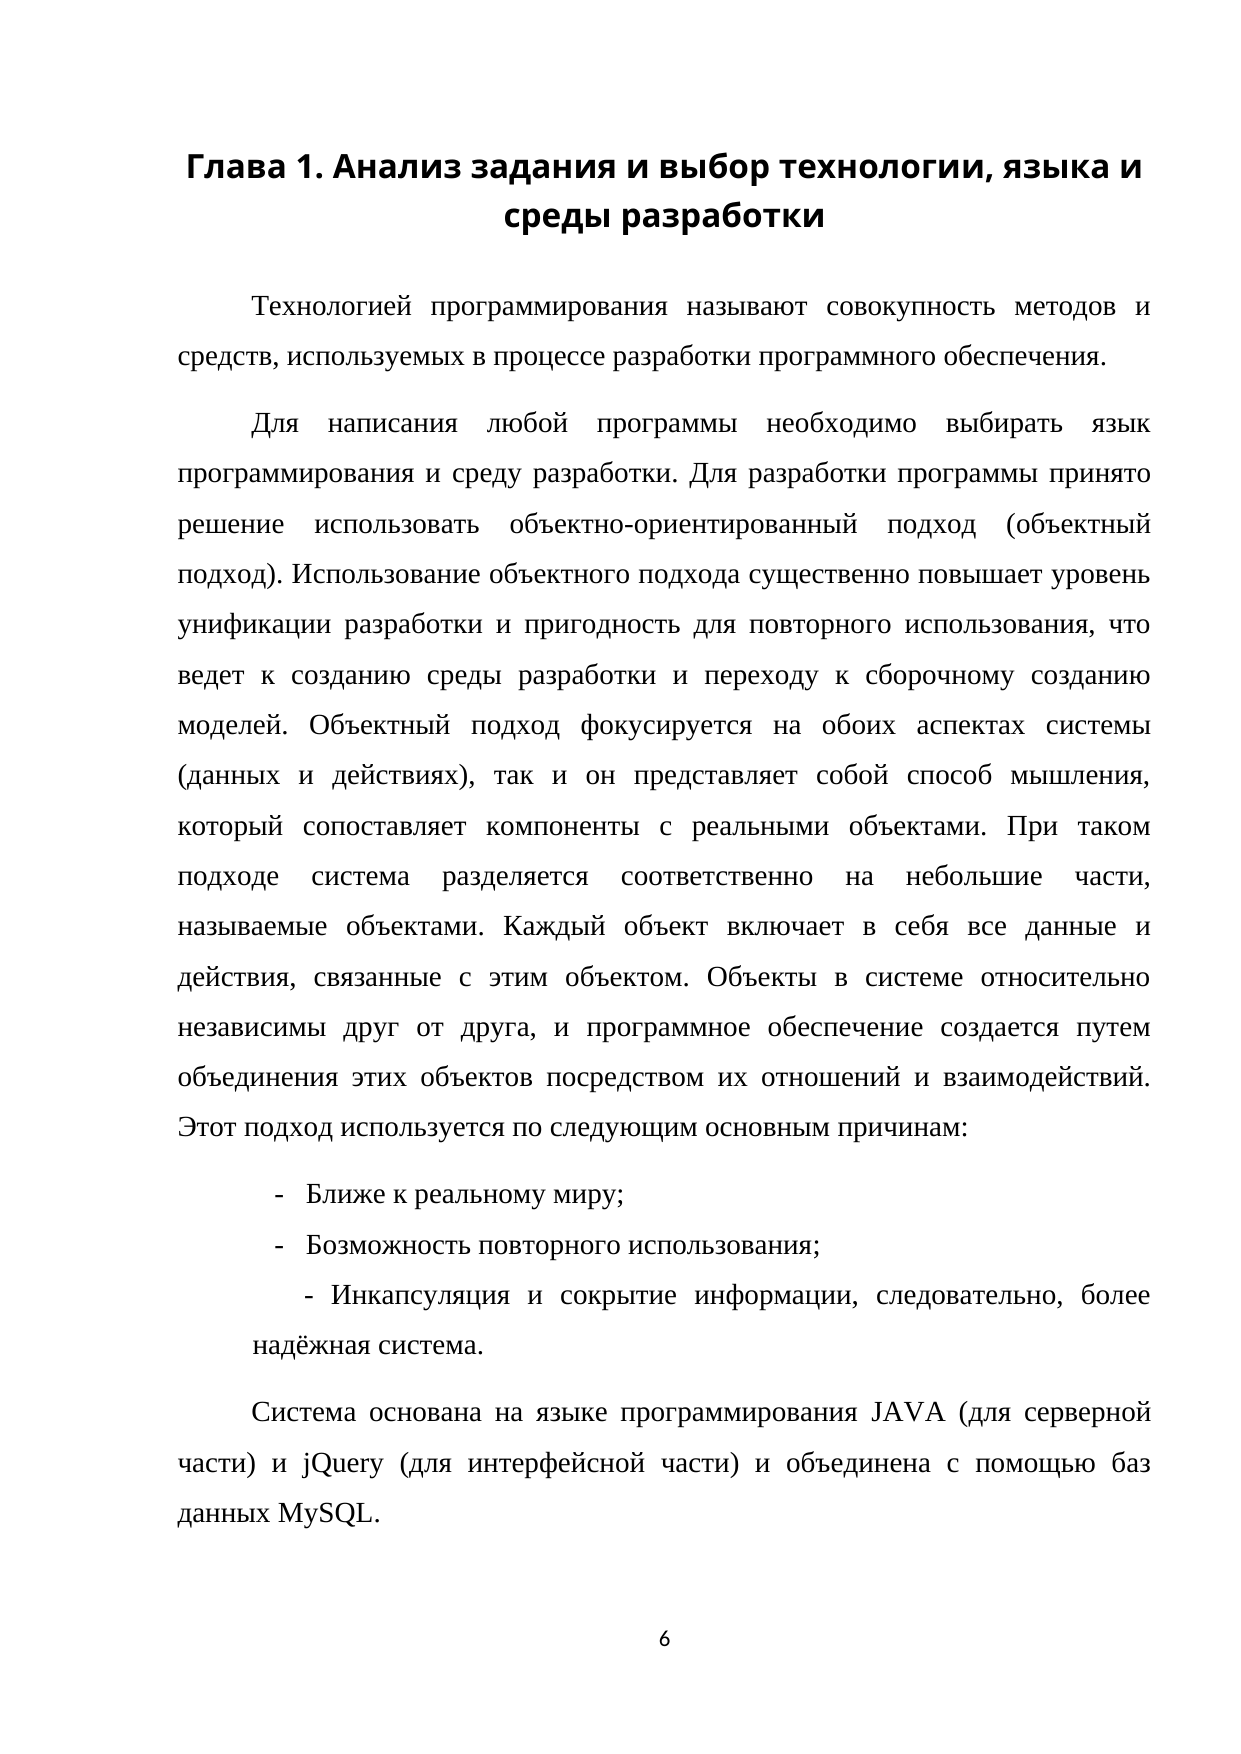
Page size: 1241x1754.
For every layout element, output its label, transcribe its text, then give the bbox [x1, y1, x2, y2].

text Технологией программирования называют совокупность методов и средств, используемых в процессе разработки программного обеспечения. [177, 288, 1152, 372]
subtitle Глава 1. Анализ задания и выбор технологии, языка и среды разработки [177, 143, 1152, 237]
list - Ближе к реальному миру; [252, 1177, 1152, 1210]
text Для написания любой программы необходимо выбирать язык программирования и среду разработки. Для разработки программы принято решение использовать объектно-ориентированный подход (объектный подход). Использование объектного подхода существенно повышает уровень унификации разработки и пригодность для повторного использования, что ведет к созданию среды разработки и переходу к сборочному созданию моделей. Объектный подход фокусируется на обоих аспектах системы (данных и действиях), так и он представляет собой способ мышления, который сопоставляет компоненты с реальными объектами. При таком подходе система разделяется соответственно на небольшие части, называемые объектами. Каждый объект включает в себя все данные и действия, связанные с этим объектом. Объекты в системе относительно независимы друг от друга, и программное обеспечение создается путем объединения этих объектов посредством их отношений и взаимодействий. Этот подход используется по следующим основным причинам: [177, 405, 1152, 1143]
list - Инкапсуляция и сокрытие информации, следовательно, более надёжная система. [252, 1277, 1152, 1361]
text Cистема основана на языке программирования JAVA (для серверной части) и jQuery (для интерфейсной части) и объединена с помощью баз данных MySQL. [177, 1394, 1152, 1529]
list - Бозможность повторного использования; [252, 1227, 1152, 1260]
